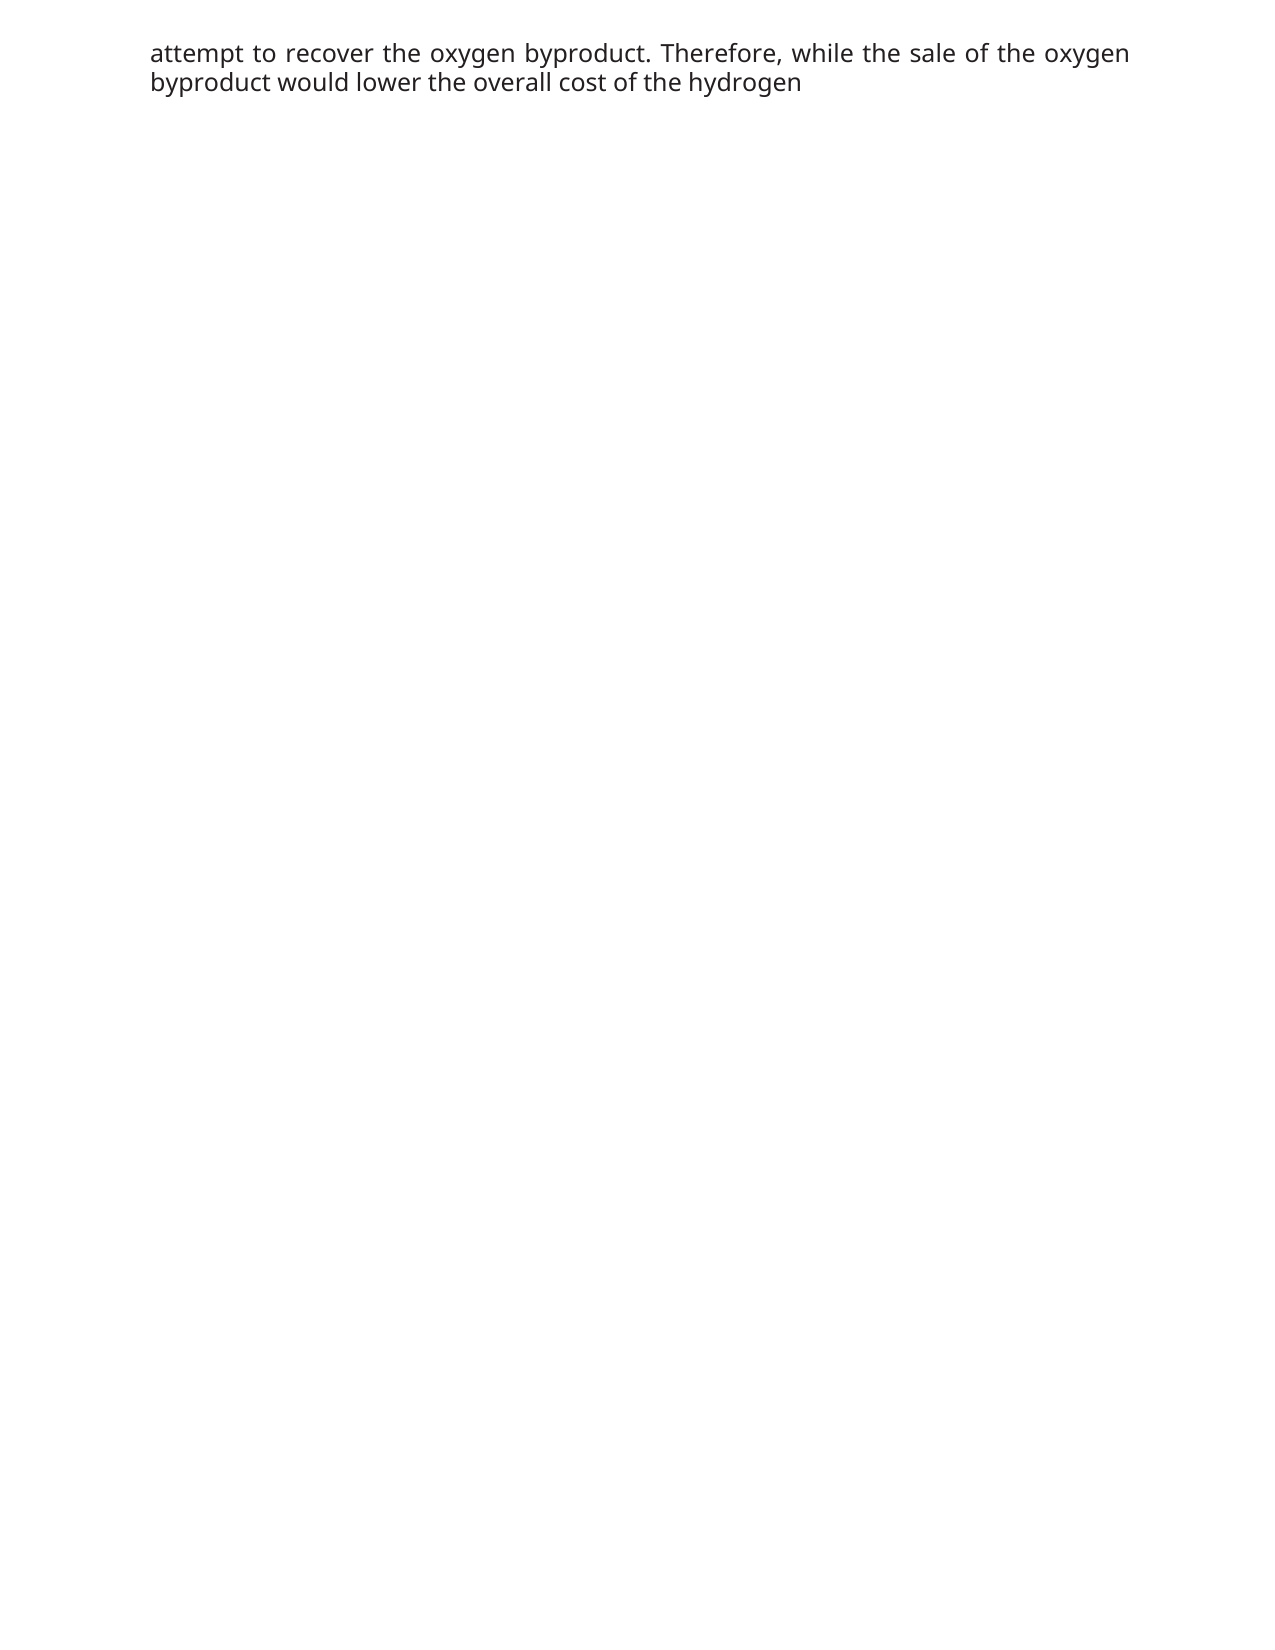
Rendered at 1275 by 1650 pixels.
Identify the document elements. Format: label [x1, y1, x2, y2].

text [150, 39, 1131, 97]
